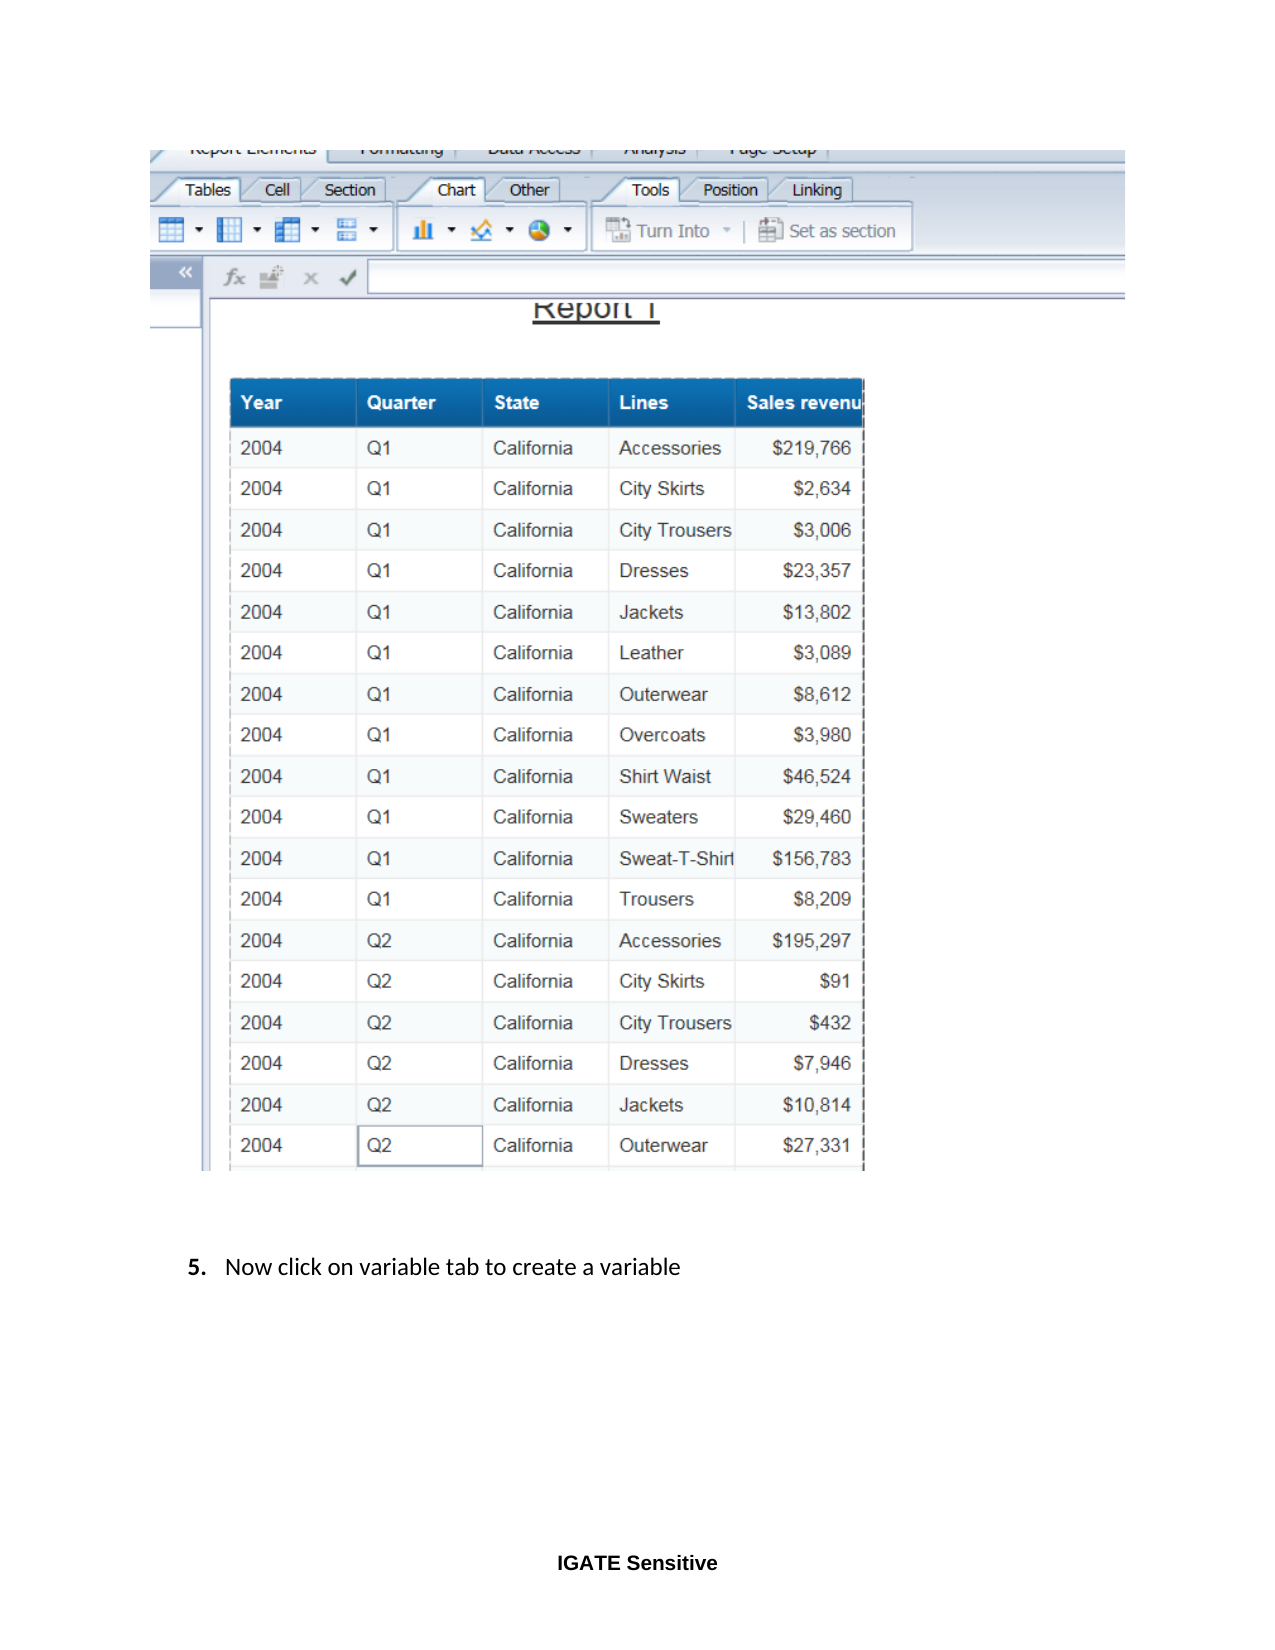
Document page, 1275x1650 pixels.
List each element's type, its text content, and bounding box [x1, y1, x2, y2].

list Now click on variable tab to create a variable [187, 1251, 1125, 1282]
picture [150, 150, 1125, 1171]
